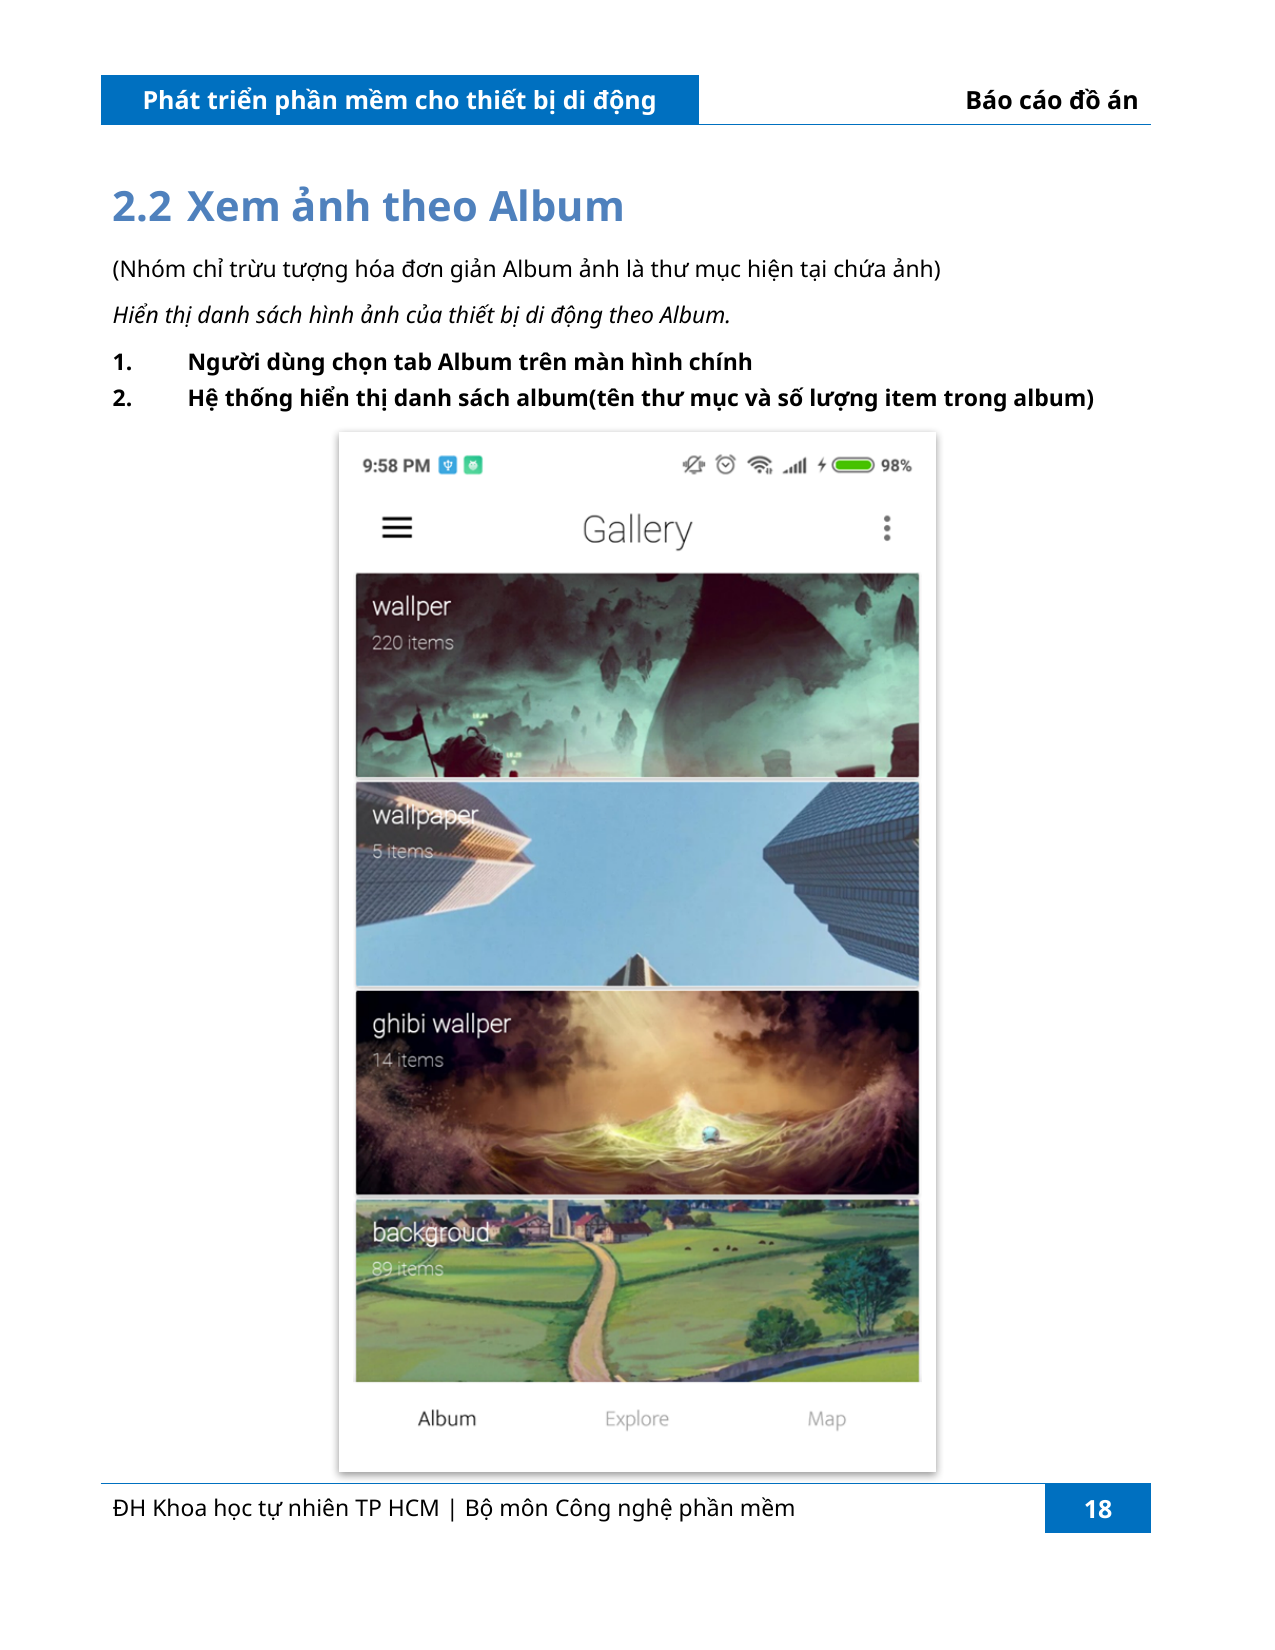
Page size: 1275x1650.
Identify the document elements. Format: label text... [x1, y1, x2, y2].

text (Nhóm chỉ trừu tượng hóa đơn giản Album ảnh là thư mục hiện tại chứa ảnh) [112, 253, 1162, 284]
picture [353, 447, 922, 1458]
list Người dùng chọn tab Album trên màn hình chính [112, 346, 1162, 377]
list Hệ thống hiển thị danh sách album(tên thư mục và số lượng item trong album) [112, 381, 1162, 413]
text Hiển thị danh sách hình ảnh của thiết bị di động theo Album. [112, 299, 1162, 330]
subtitle Xem ảnh theo Album [112, 177, 1162, 234]
